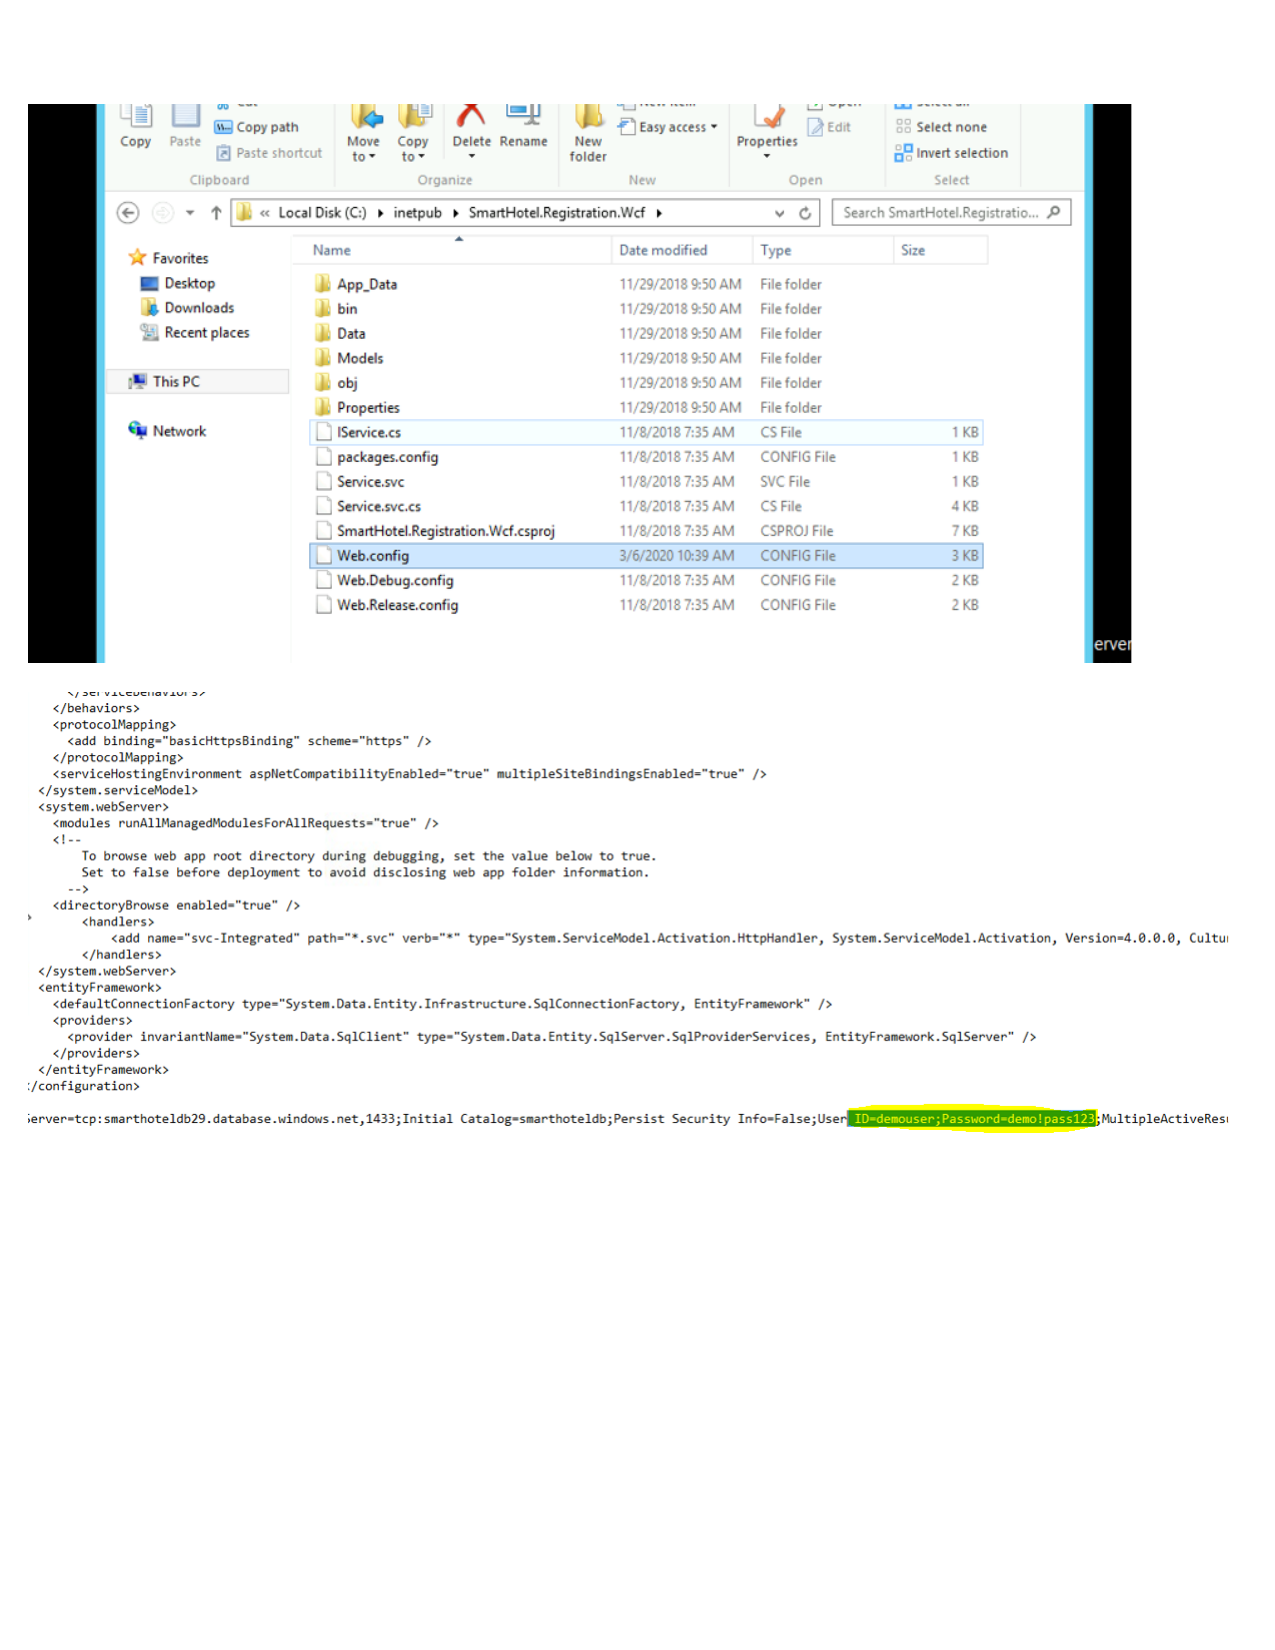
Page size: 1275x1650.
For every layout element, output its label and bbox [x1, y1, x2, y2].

picture [28, 692, 1229, 1139]
picture [28, 104, 1132, 663]
